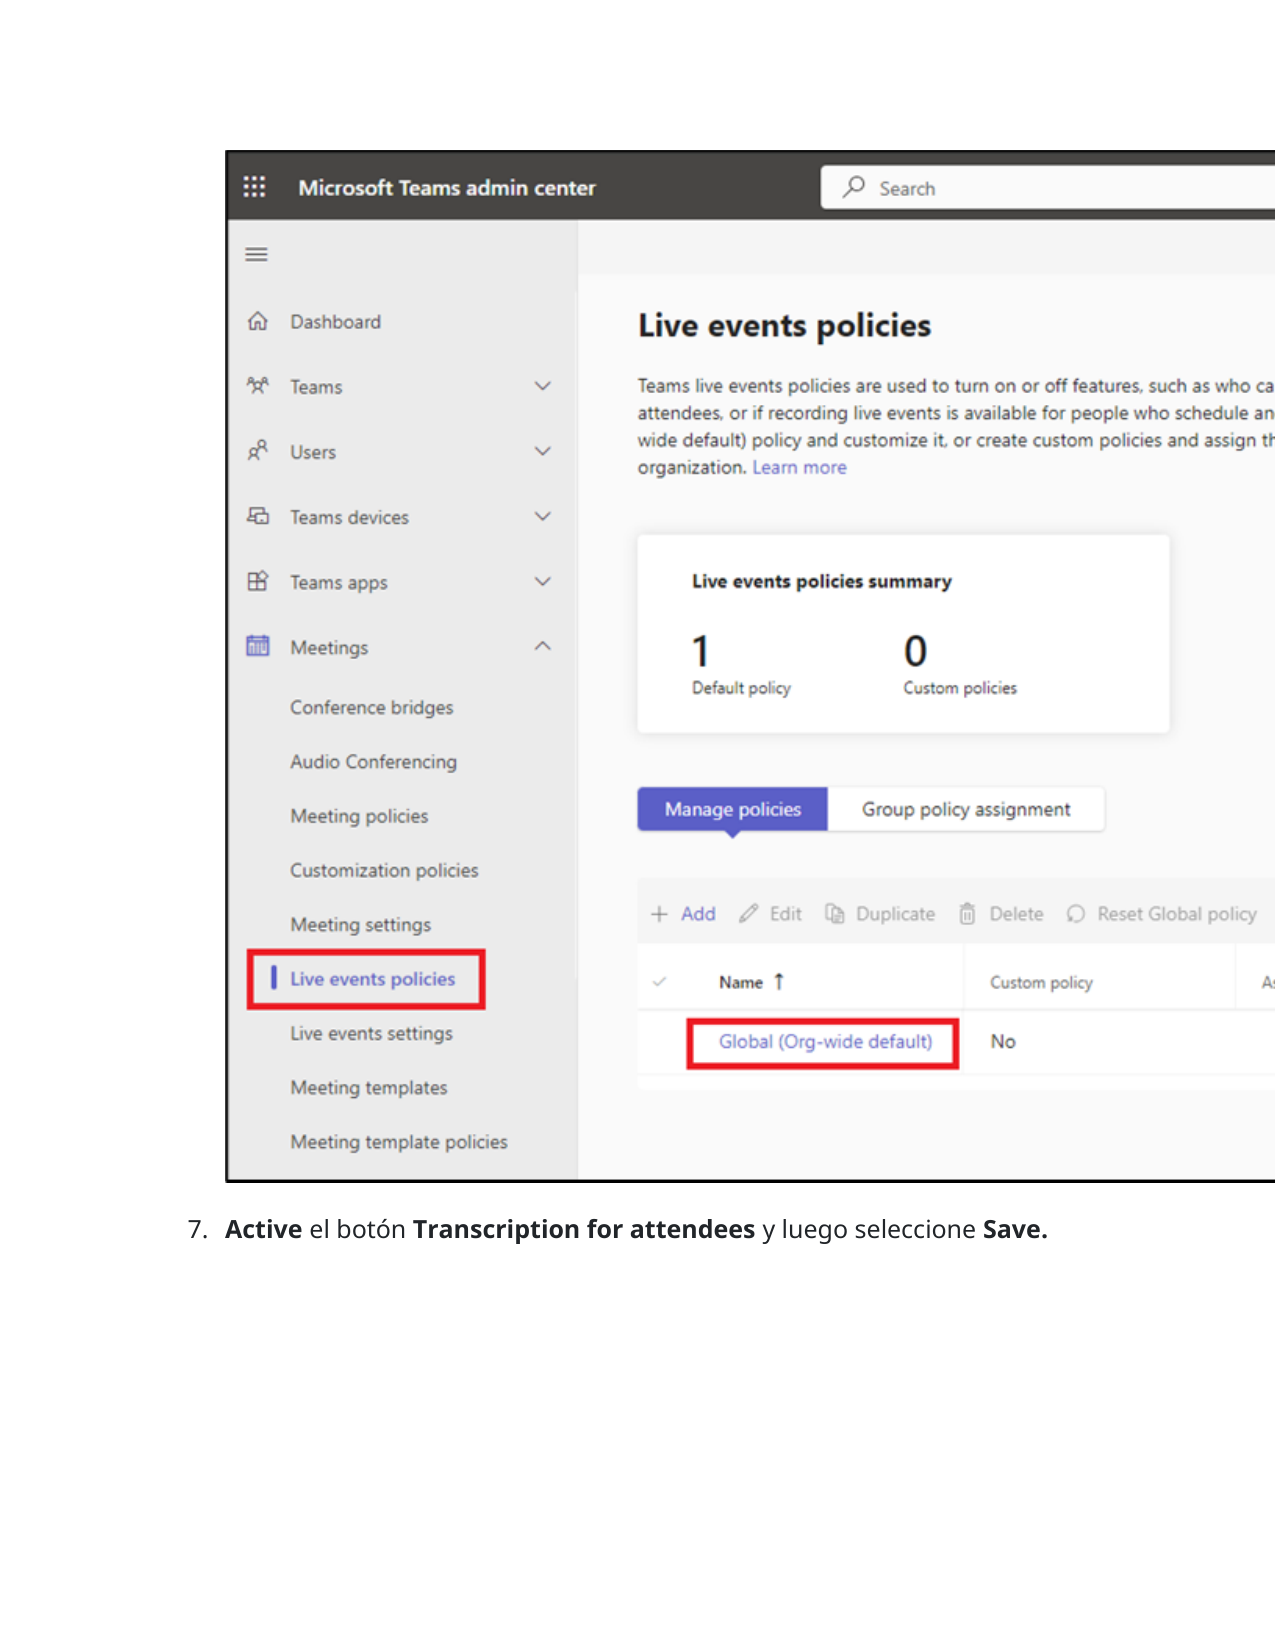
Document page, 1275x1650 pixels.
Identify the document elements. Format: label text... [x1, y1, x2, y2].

list Active el botón Transcription for attendees y luego seleccione Save. [187, 1211, 1125, 1246]
picture [225, 150, 1275, 1183]
